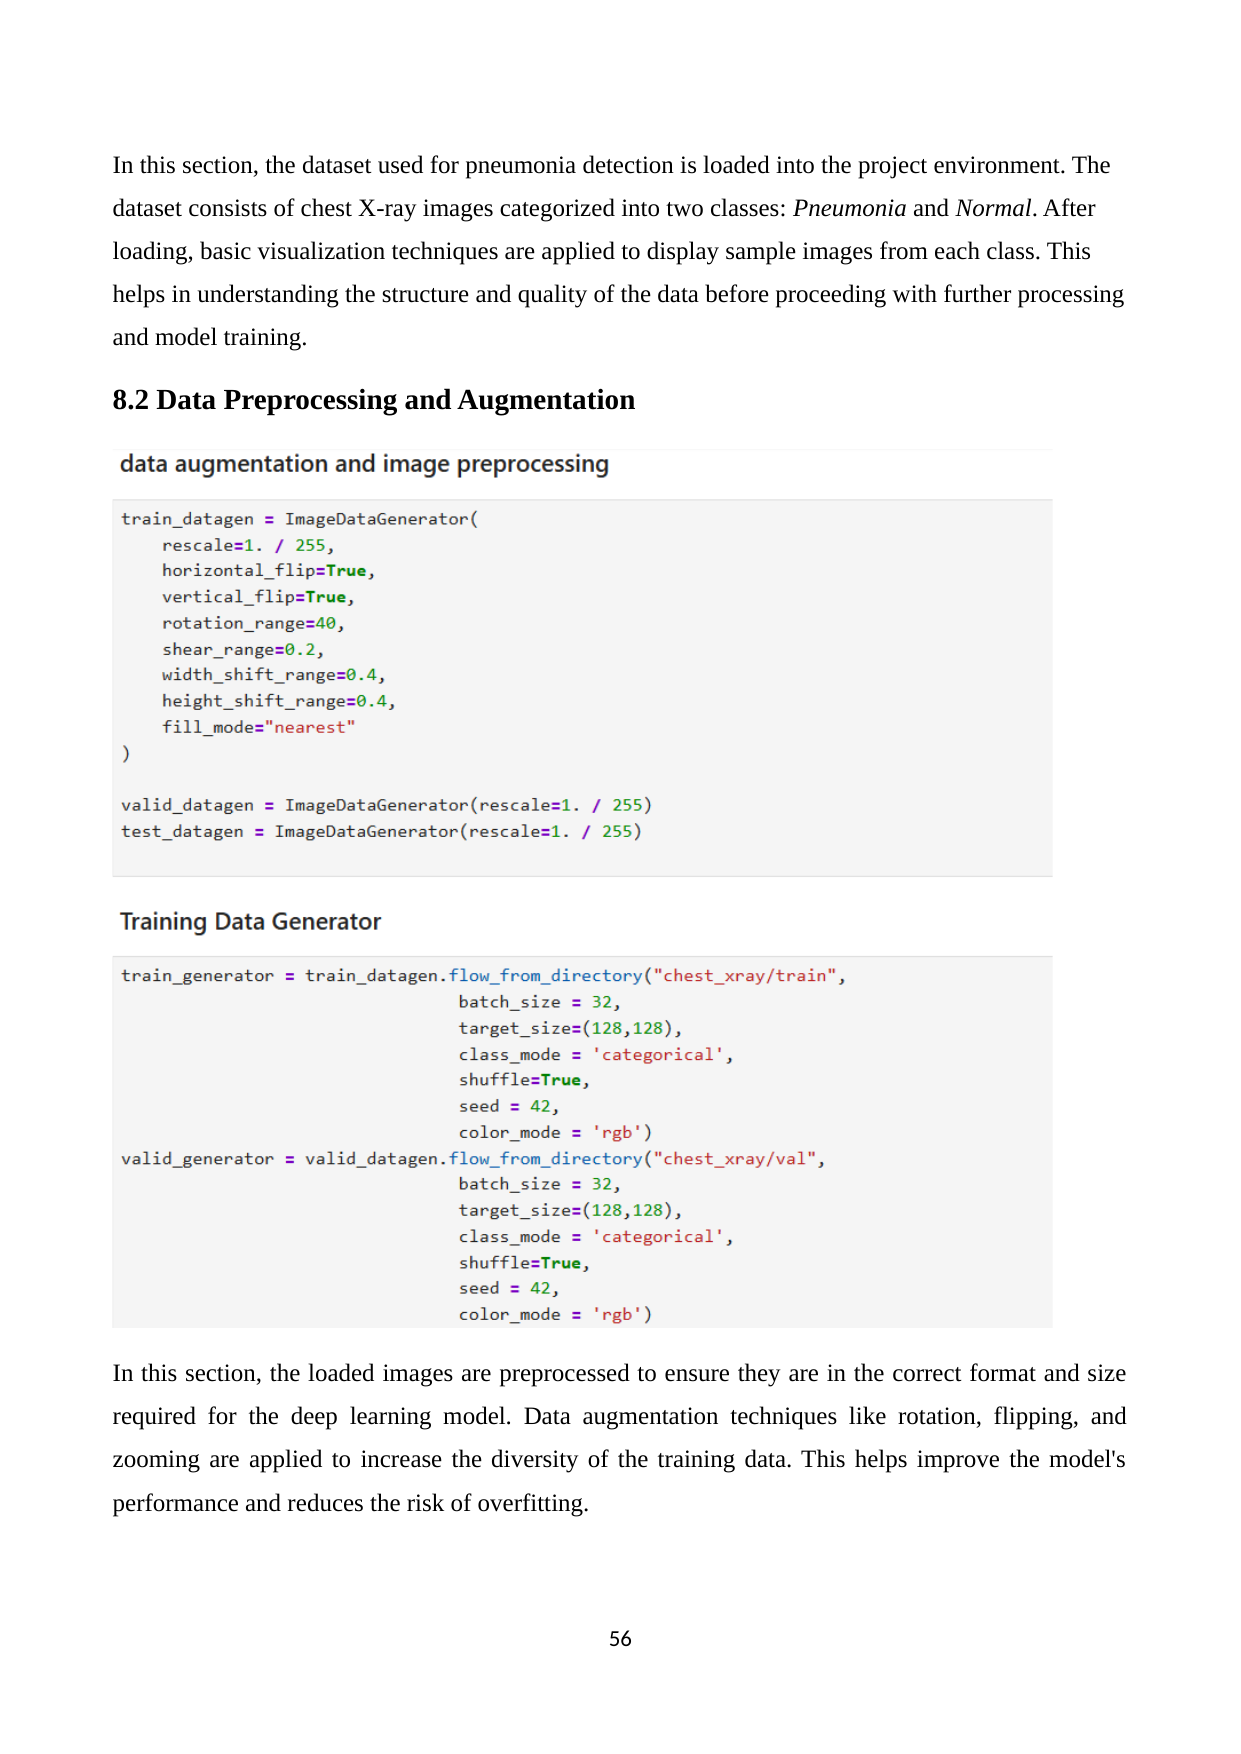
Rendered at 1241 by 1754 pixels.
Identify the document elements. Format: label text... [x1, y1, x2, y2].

text In this section, the dataset used for pneumonia detection is loaded into the project environment. The dataset consists of chest X-ray images categorized into two classes: Pneumonia and Normal. After loading, basic visualization techniques are applied to display sample images from each class. This helps in understanding the structure and quality of the data before proceeding with further processing and model training. [112, 150, 1128, 351]
text In this section, the loaded images are preprocessed to ensure they are in the correct format and size required for the deep learning model. Data augmentation techniques like rotation, flipping, and zooming are applied to increase the diversity of the training data. This helps improve the model's performance and reduces the risk of overfitting. [112, 1358, 1128, 1516]
picture [112, 449, 1053, 1328]
text 8.2 Data Preprocessing and Augmentation [112, 382, 1128, 416]
